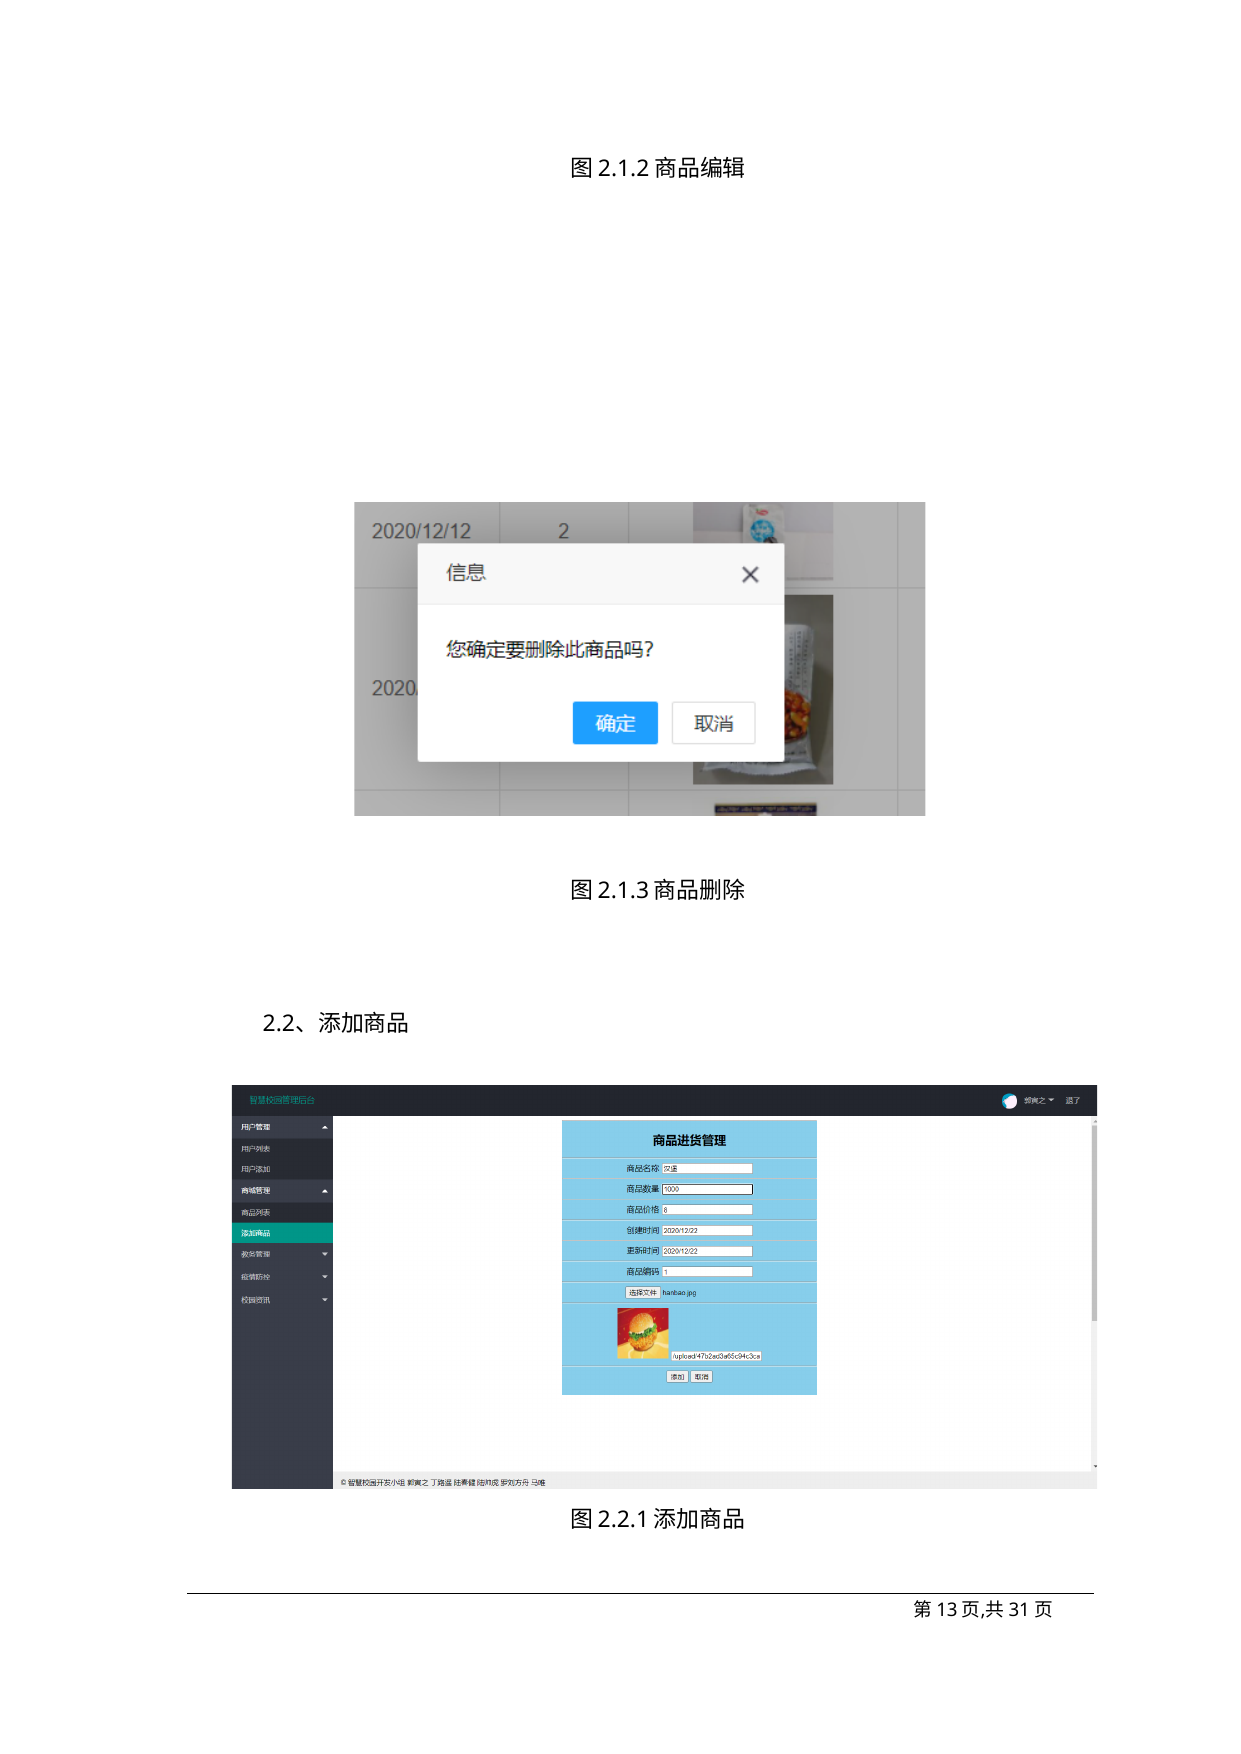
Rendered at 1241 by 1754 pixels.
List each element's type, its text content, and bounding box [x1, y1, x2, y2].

text 图2.1.3商品删除 [187, 871, 1053, 905]
text 2.2、添加商品 [187, 1005, 1053, 1038]
picture [354, 502, 926, 816]
picture [231, 1085, 1098, 1489]
text 图 2.1.2商品编辑 [187, 150, 1053, 183]
